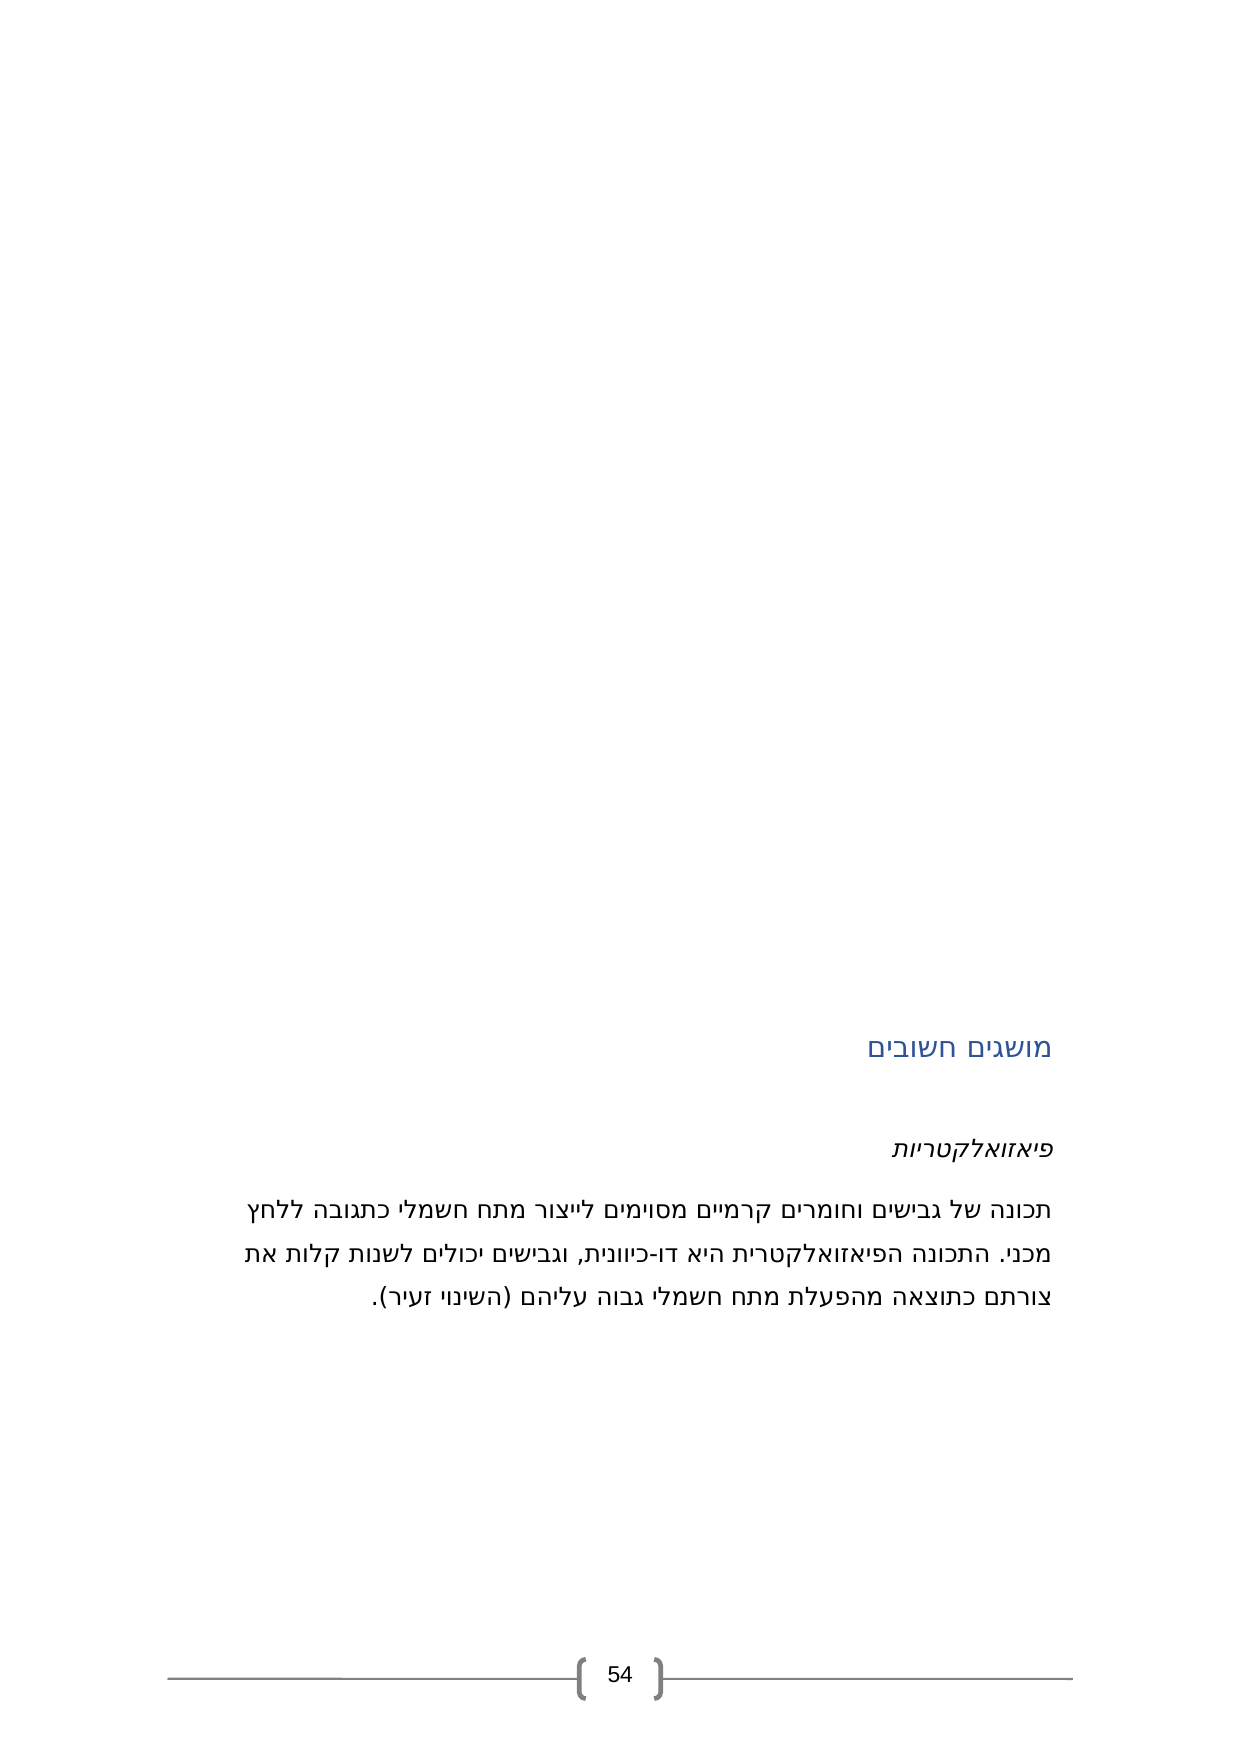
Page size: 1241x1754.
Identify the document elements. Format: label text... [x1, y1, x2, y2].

text פיאזואלקטריות [187, 1134, 1053, 1164]
subtitle מושגים חשובים [187, 1030, 1053, 1064]
text תכונה של גבישים וחומרים קרמיים מסוימים לייצור מתח חשמלי כתגובה ללחץ מכני. התכונה הפיאזואלקטרית היא דו-כיוונית, וגבישים יכולים לשנות קלות את צורתם כתוצאה מהפעלת מתח חשמלי גבוה עליהם (השינוי זעיר). [187, 1195, 1053, 1312]
